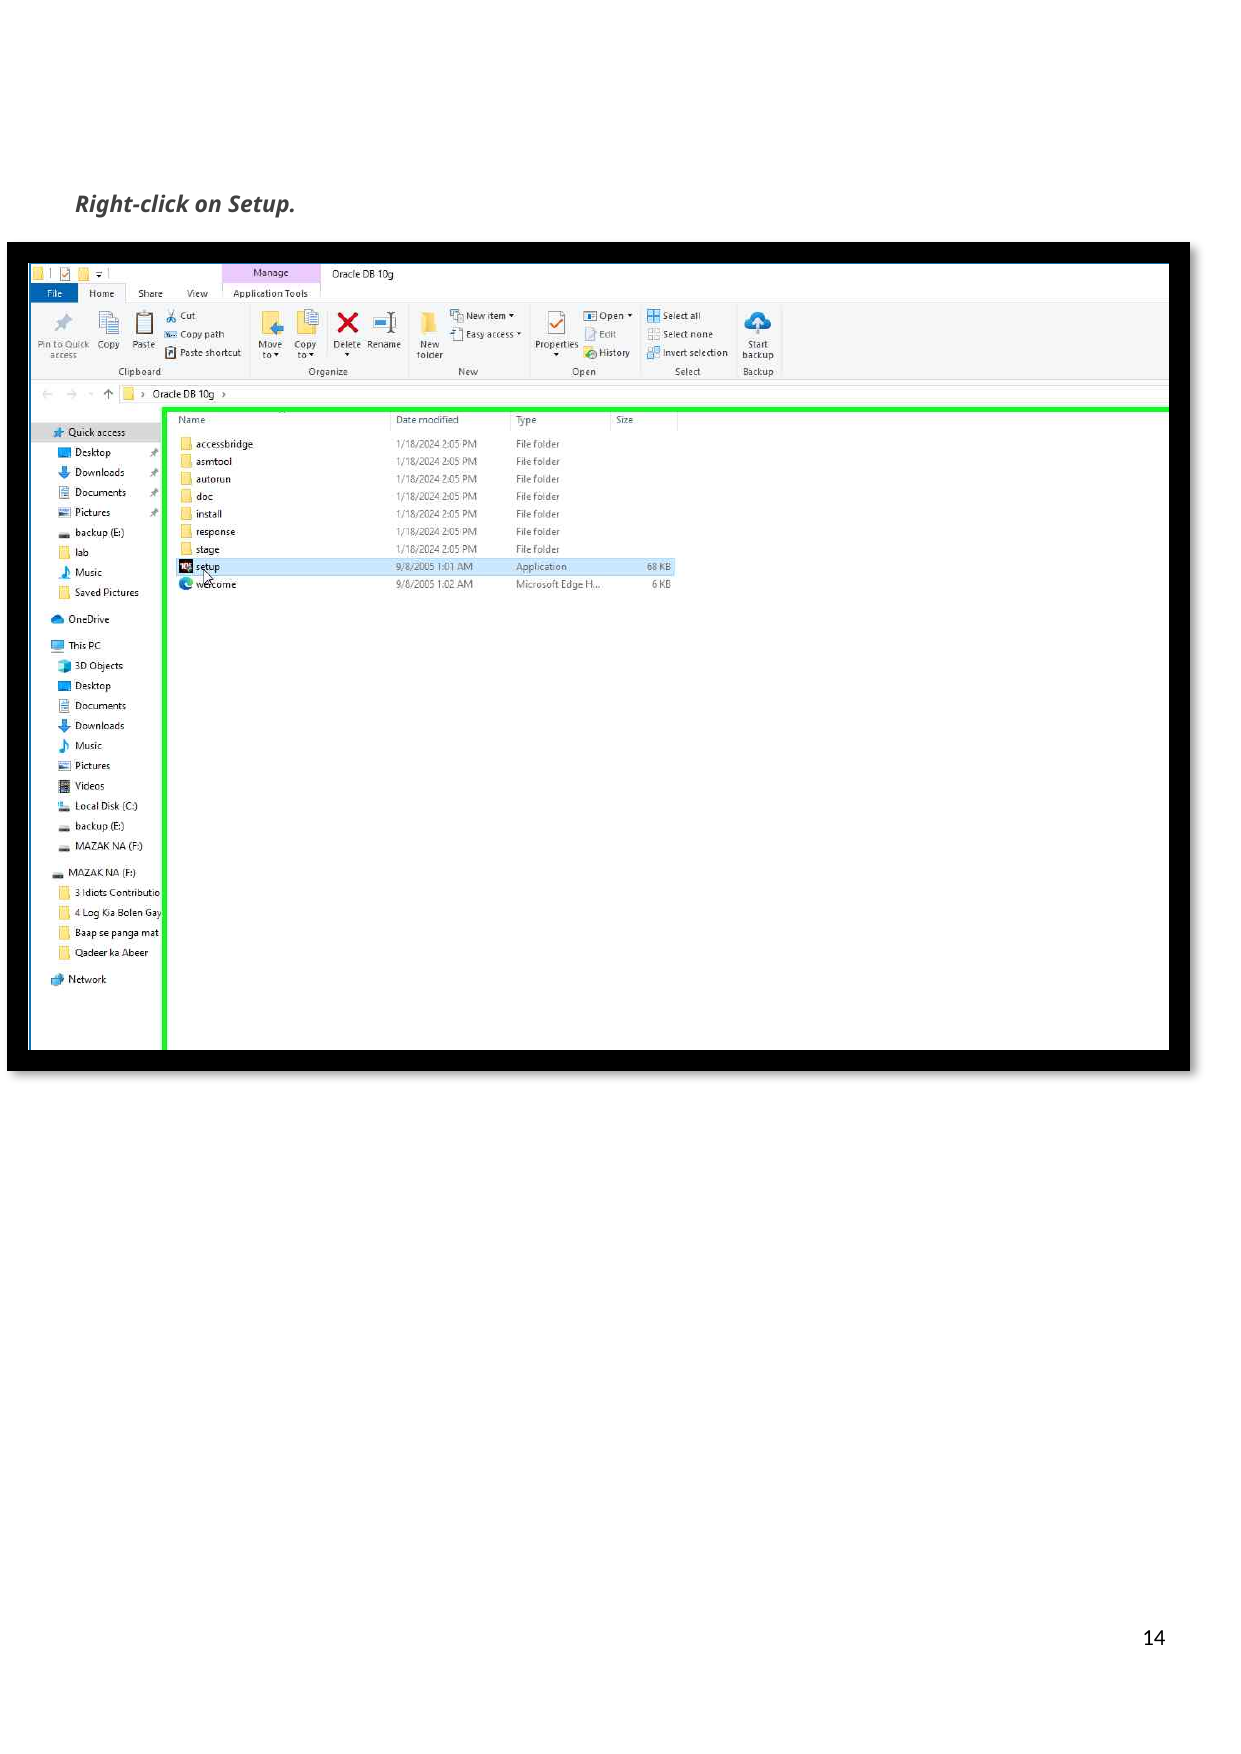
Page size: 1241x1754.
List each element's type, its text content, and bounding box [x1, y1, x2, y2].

text Right-click on Setup. [75, 188, 1165, 219]
picture [28, 263, 1169, 1050]
